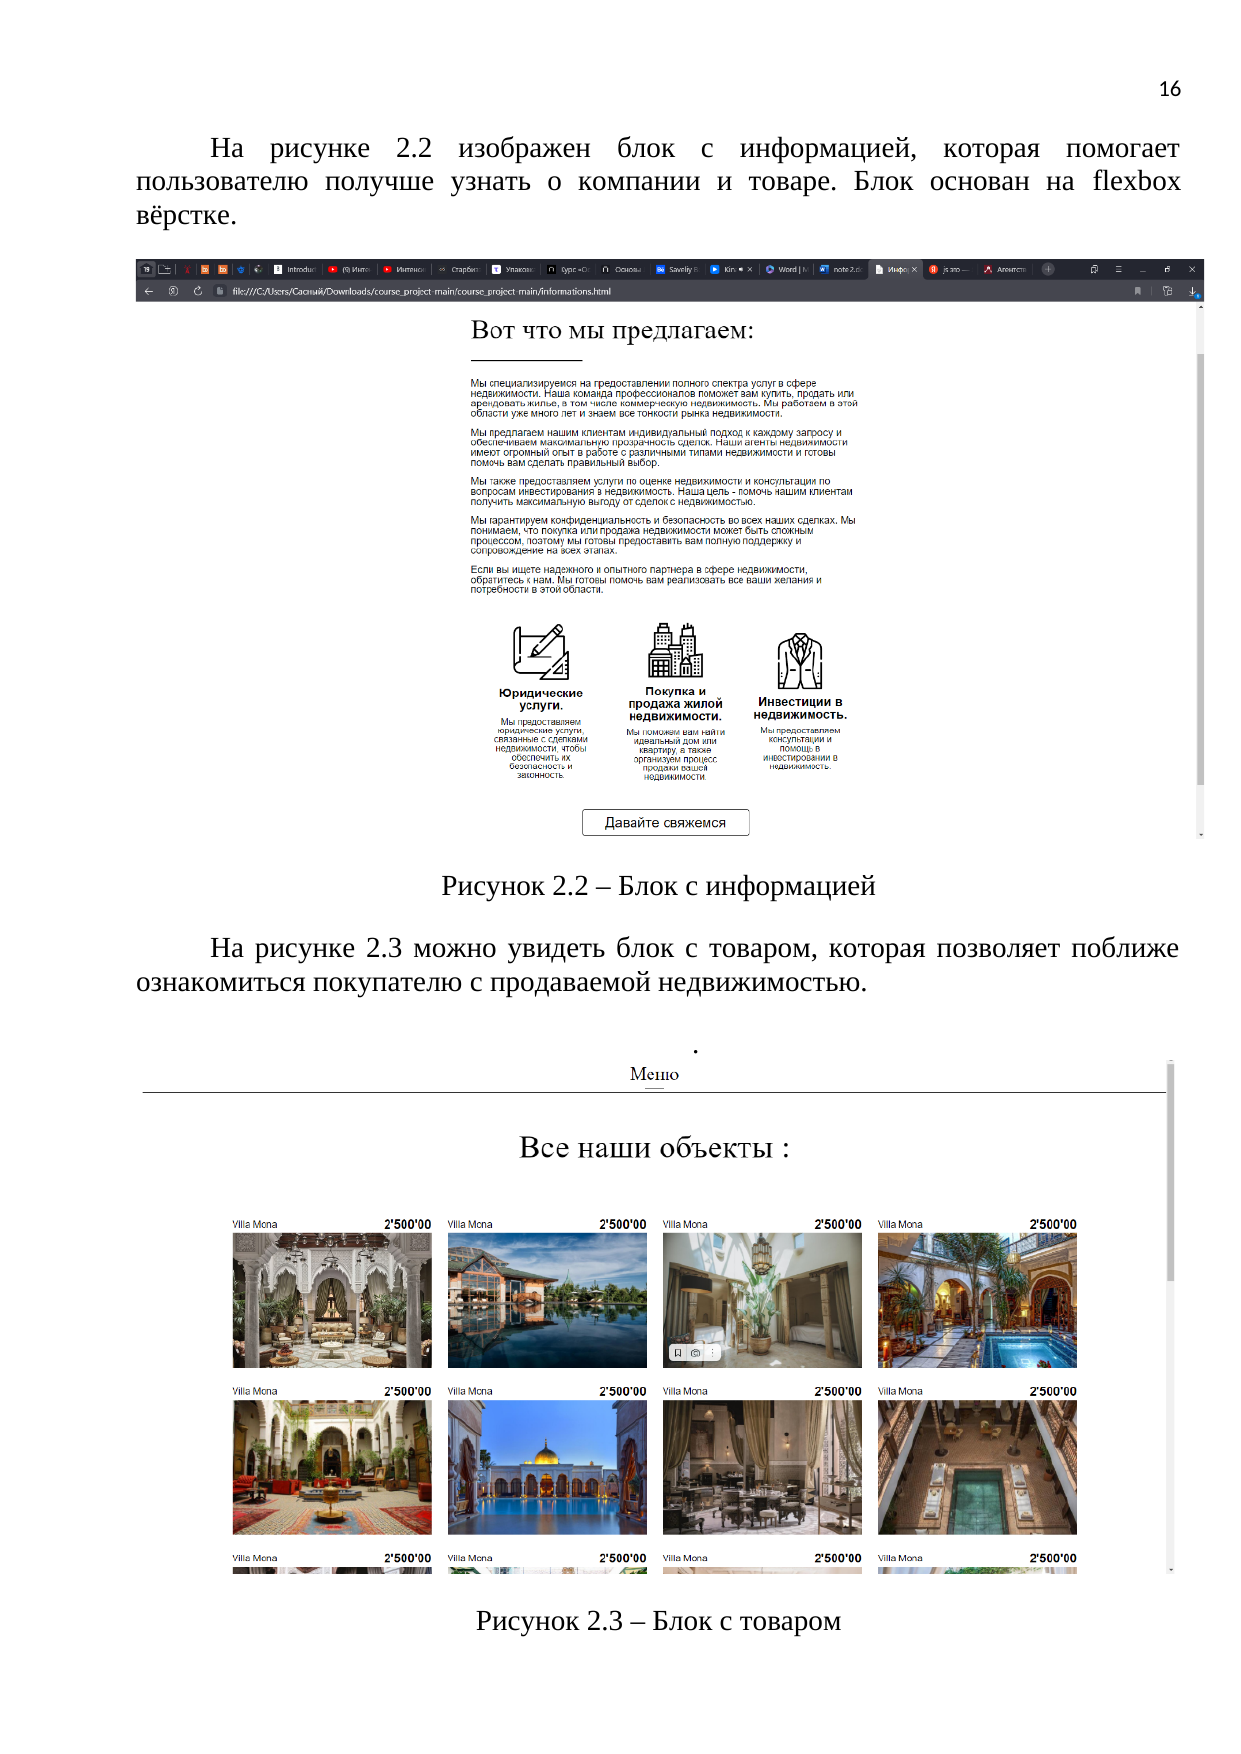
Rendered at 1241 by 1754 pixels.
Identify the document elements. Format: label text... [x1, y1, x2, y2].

text На рисунке 2.2 изображен блок с информацией, которая помогает пользователю получше узнать о компании и товаре. Блок основан на flexbox вёрстке. [136, 130, 1181, 231]
text Рисунок 2.3 – Блок с товаром [136, 1603, 1181, 1636]
picture [135, 259, 1205, 839]
text На рисунке 2.3 можно увидеть блок с товаром, которая позволяет поближе ознакомиться покупателю с продаваемой недвижимостью. [136, 930, 1181, 997]
picture [142, 1060, 1175, 1574]
text Рисунок 2.2 – Блок с информацией [136, 868, 1181, 901]
